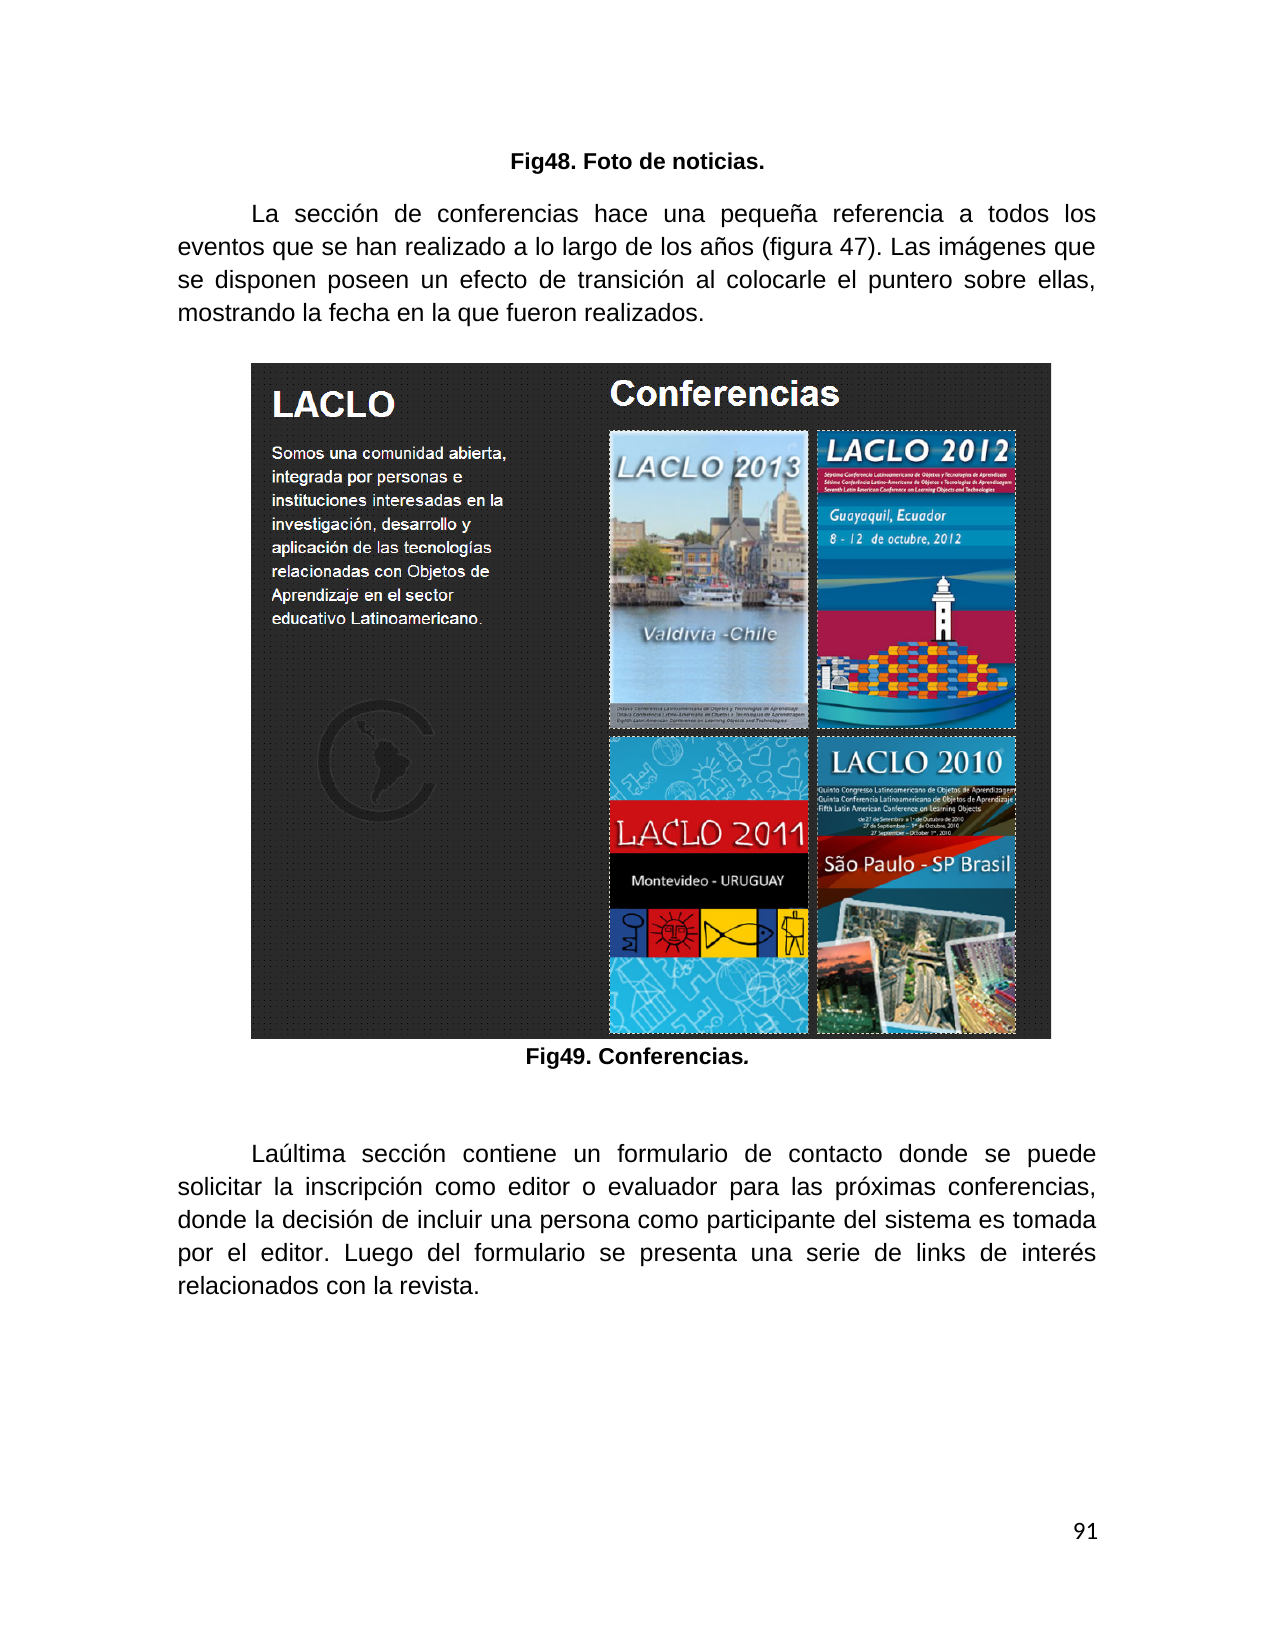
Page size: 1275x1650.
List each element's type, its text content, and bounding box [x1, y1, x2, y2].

text Fig48. Foto de noticias. [177, 148, 1098, 174]
text Fig49. Conferencias. [177, 1043, 1098, 1069]
text La sección de conferencias hace una pequeña referencia a todos los eventos que se han realizado a lo largo de los años (figura 47). Las imágenes que se disponen poseen un efecto de transición al colocarle el puntero sobre ellas, mostrando la fecha en la que fueron realizados. [177, 199, 1098, 326]
picture [251, 363, 1052, 1039]
text Laúltima sección contiene un formulario de contacto donde se puede solicitar la inscripción como editor o evaluador para las próximas conferencias, donde la decisión de incluir una persona como participante del sistema es tomada por el editor. Luego del formulario se presenta una serie de links de interés relacionados con la revista. [177, 1139, 1098, 1300]
